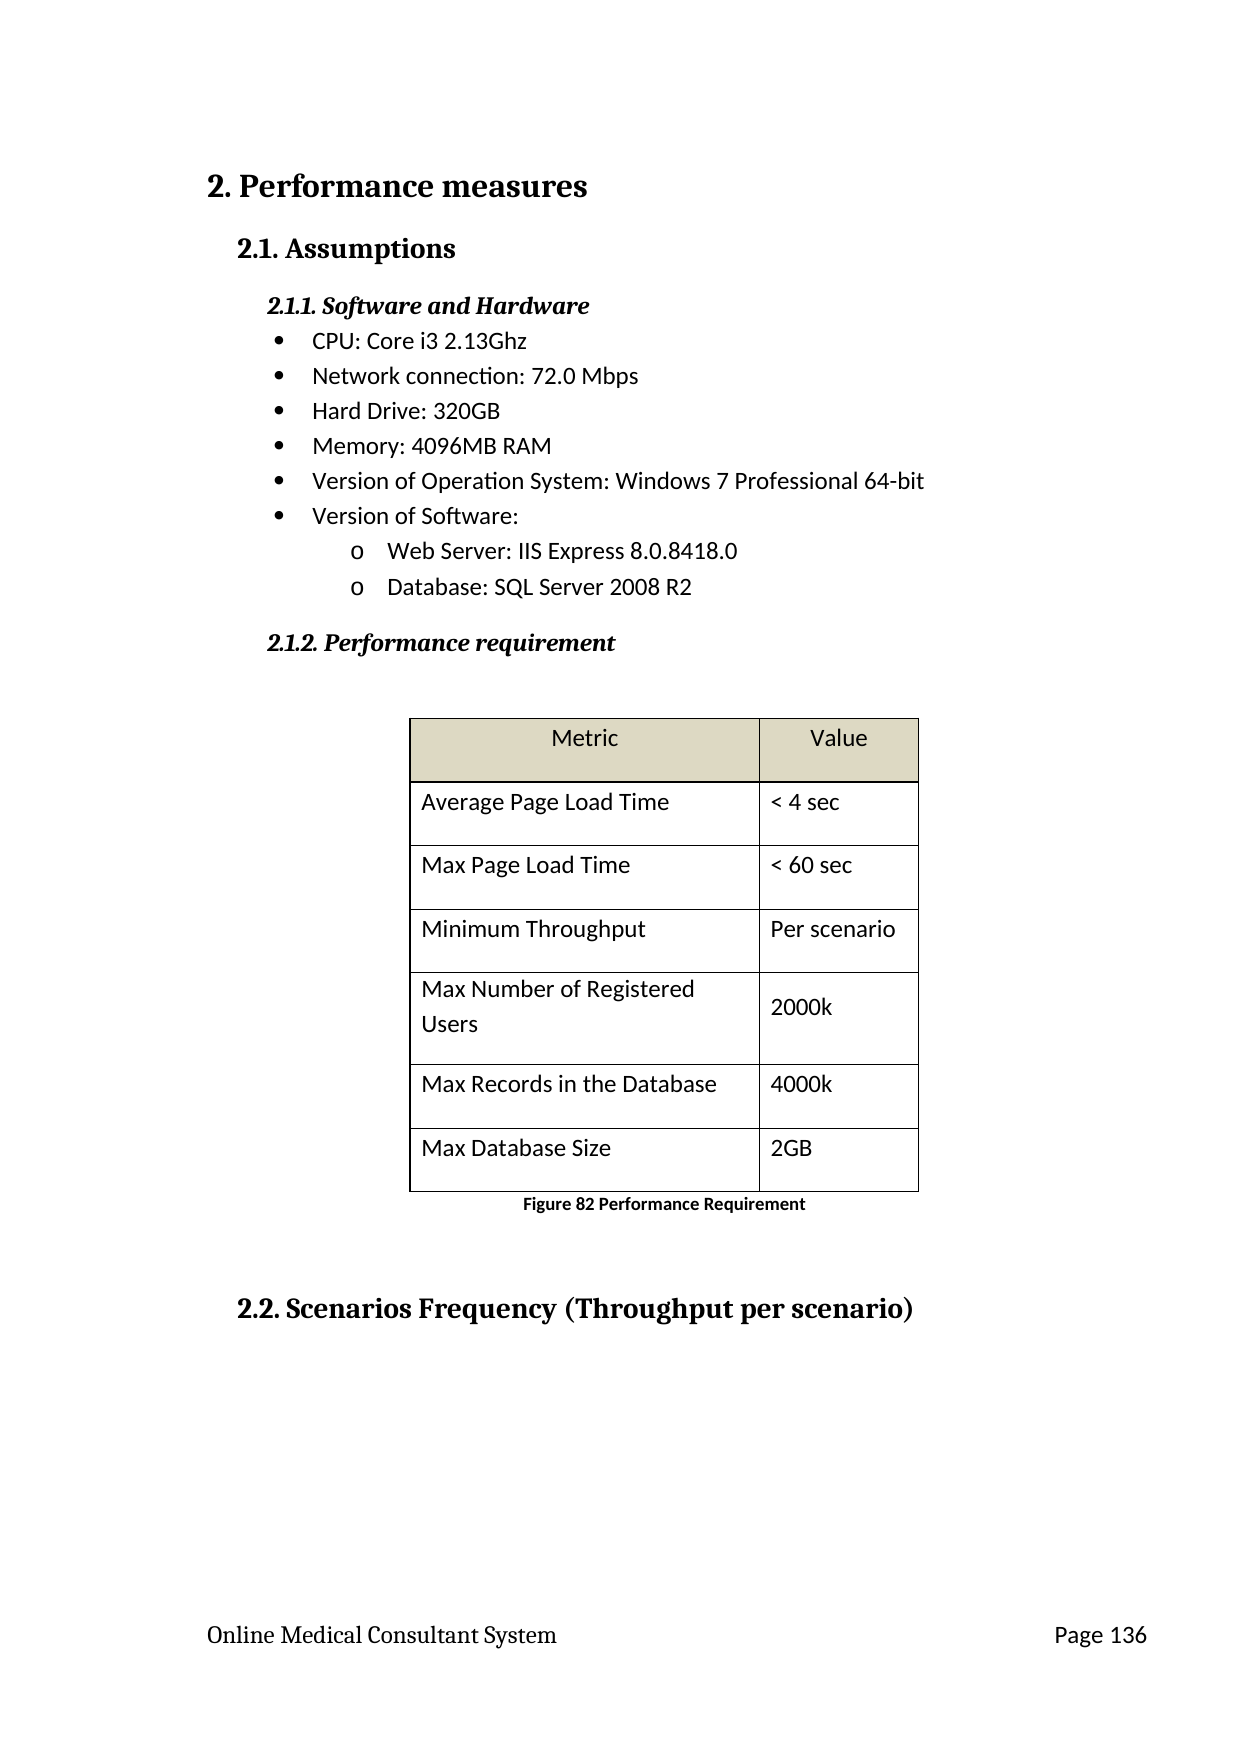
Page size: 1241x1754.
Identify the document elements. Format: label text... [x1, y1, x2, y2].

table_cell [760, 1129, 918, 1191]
list Web Server: IIS Express 8.0.8418.0 [349, 535, 1122, 567]
list Network connection: 72.0 Mbps [274, 360, 1122, 391]
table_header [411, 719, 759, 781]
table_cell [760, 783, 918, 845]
subtitle Software and Hardware [267, 292, 1122, 321]
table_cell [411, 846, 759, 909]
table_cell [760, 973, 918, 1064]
list Version of Operation System: Windows 7 Professional 64-bit [274, 465, 1122, 496]
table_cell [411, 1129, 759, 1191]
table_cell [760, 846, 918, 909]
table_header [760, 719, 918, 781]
subtitle Performance measures [207, 168, 1122, 206]
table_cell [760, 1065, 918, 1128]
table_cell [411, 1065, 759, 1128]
subtitle Scenarios Frequency (Throughput per scenario) [237, 1292, 1122, 1325]
subtitle Assumptions [237, 233, 1122, 266]
subtitle Performance requirement [267, 629, 1122, 658]
list Hard Drive: 320GB [274, 395, 1122, 426]
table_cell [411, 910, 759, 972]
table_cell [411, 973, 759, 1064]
list Database: SQL Server 2008 R2 [349, 572, 1122, 603]
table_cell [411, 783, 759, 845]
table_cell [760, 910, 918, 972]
list CPU: Core i3 2.13Ghz [274, 325, 1122, 356]
list Memory: 4096MB RAM [274, 430, 1122, 461]
list Version of Software: [274, 500, 1122, 531]
